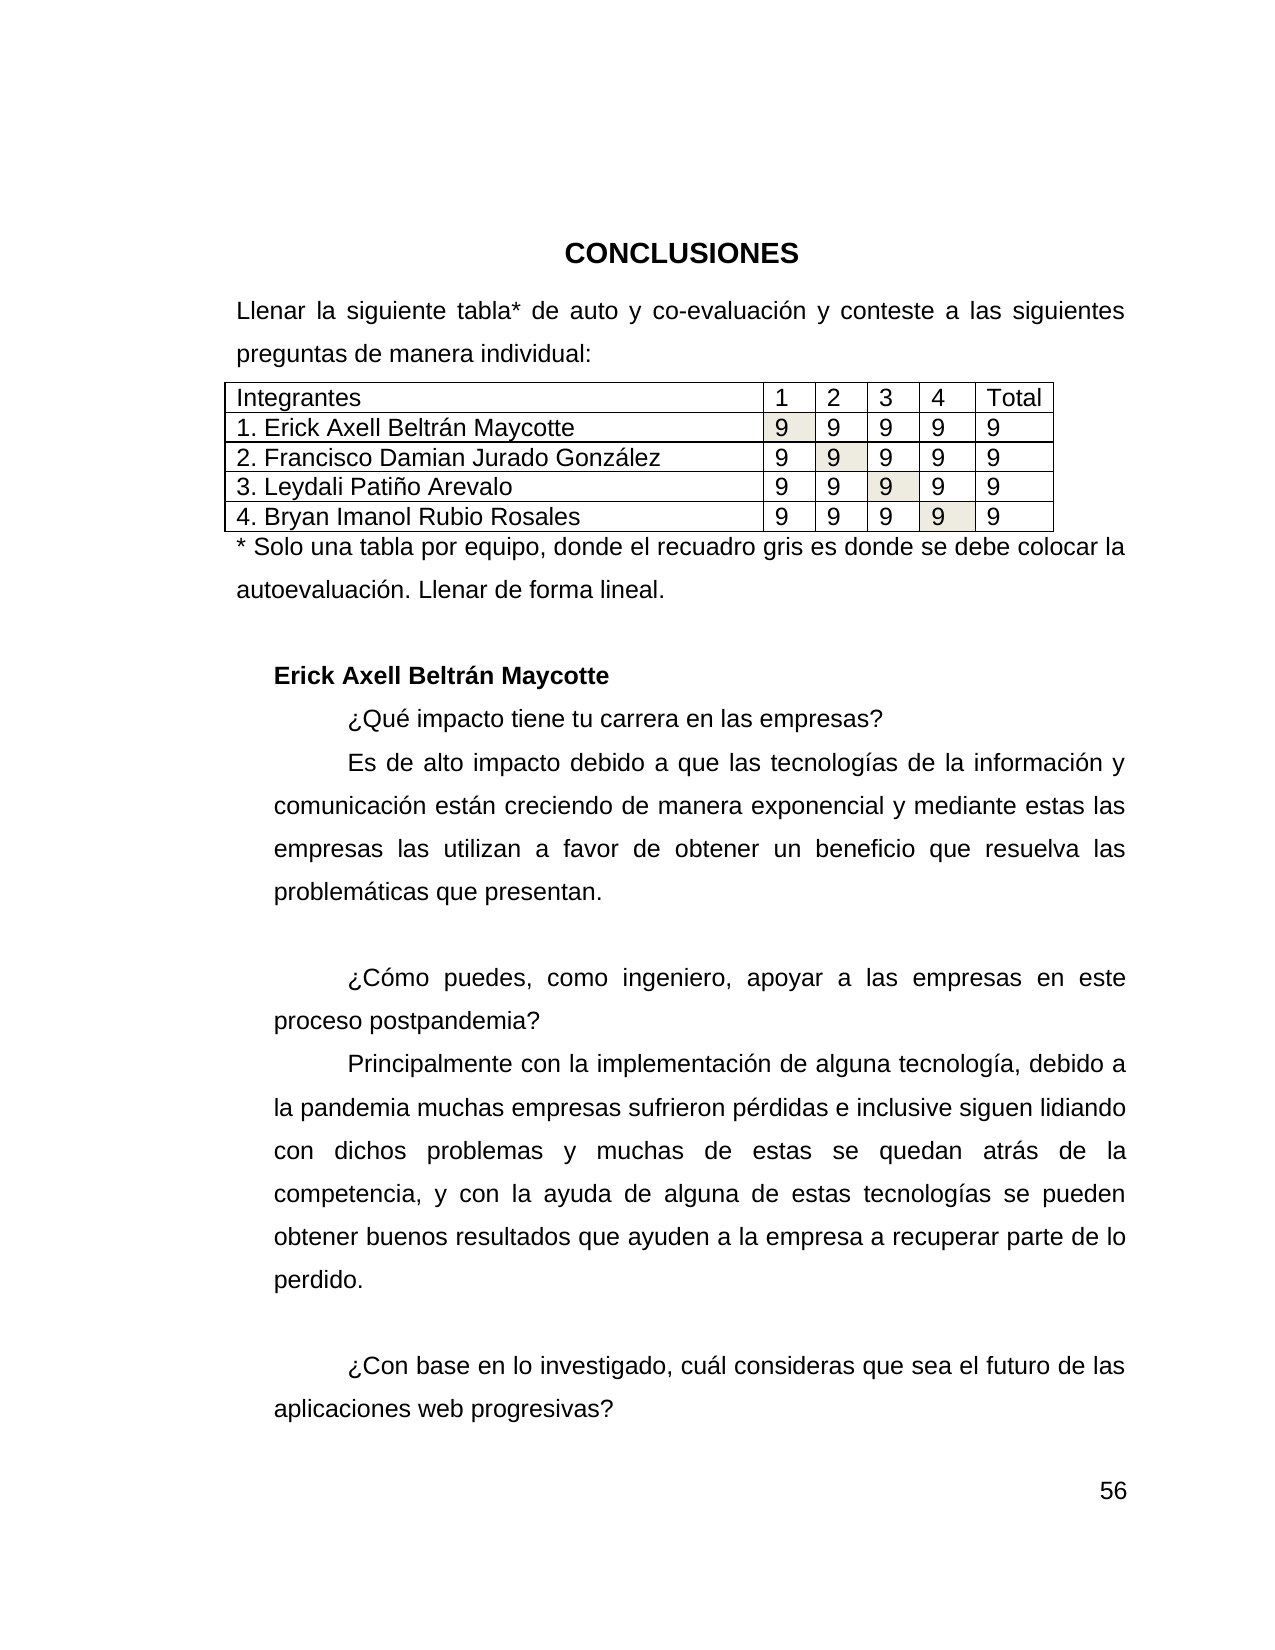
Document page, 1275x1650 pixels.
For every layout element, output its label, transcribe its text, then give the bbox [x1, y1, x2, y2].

text Es de alto impacto debido a que las tecnologías de la información y comunicación están creciendo de manera exponencial y mediante estas las empresas las utilizan a favor de obtener un beneficio que resuelva las problemáticas que presentan. [273, 747, 1127, 906]
text Llenar la siguiente tabla* de auto y co-evaluación y conteste a las siguientes preguntas de manera individual: [236, 296, 1127, 367]
table_cell 9 [976, 413, 1053, 441]
table_header 2 [816, 383, 867, 412]
table_header Integrantes [226, 383, 763, 412]
table_cell 9 [868, 472, 919, 501]
table_cell 9 [764, 443, 815, 471]
table_cell 9 [920, 502, 975, 531]
table_cell 4. Bryan Imanol Rubio Rosales [226, 502, 763, 531]
table_cell 9 [816, 502, 867, 531]
text CONCLUSIONES [236, 236, 1127, 270]
table_cell 9 [976, 502, 1053, 531]
table_cell 9 [764, 472, 815, 501]
table_cell 9 [868, 443, 919, 471]
table_cell 1. Erick Axell Beltrán Maycotte [226, 413, 763, 441]
table_cell 2. Francisco Damian Jurado González [226, 443, 763, 471]
table_cell 9 [920, 413, 975, 441]
table_cell 9 [976, 472, 1053, 501]
table_cell 9 [920, 443, 975, 471]
table_cell 9 [816, 413, 867, 441]
table_cell 9 [868, 413, 919, 441]
text ¿Qué impacto tiene tu carrera en las empresas? [273, 704, 1127, 733]
table_cell 9 [868, 502, 919, 531]
table_header 3 [868, 383, 919, 412]
text ¿Cómo puedes, como ingeniero, apoyar a las empresas en este proceso postpandemia? [273, 963, 1127, 1035]
table_cell 9 [816, 443, 867, 471]
text * Solo una tabla por equipo, donde el recuadro gris es donde se debe colocar la autoevaluación. Llenar de forma lineal. [236, 532, 1127, 604]
text ¿Con base en lo investigado, cuál consideras que sea el futuro de las aplicaciones web progresivas? [273, 1351, 1127, 1423]
table_header 4 [920, 383, 975, 412]
table_cell 9 [764, 502, 815, 531]
text Principalmente con la implementación de alguna tecnología, debido a la pandemia muchas empresas sufrieron pérdidas e inclusive siguen lidiando con dichos problemas y muchas de estas se quedan atrás de la competencia, y con la ayuda de alguna de estas tecnologías se pueden obtener buenos resultados que ayuden a la empresa a recuperar parte de lo perdido. [273, 1049, 1127, 1294]
table_cell 9 [920, 472, 975, 501]
table_cell 3. Leydali Patiño Arevalo [226, 472, 763, 501]
table_header Total [976, 383, 1053, 412]
table_cell 9 [816, 472, 867, 501]
table_header 1 [764, 383, 815, 412]
table_cell 9 [976, 443, 1053, 471]
text Erick Axell Beltrán Maycotte [273, 661, 1127, 690]
table_cell 9 [764, 413, 815, 441]
